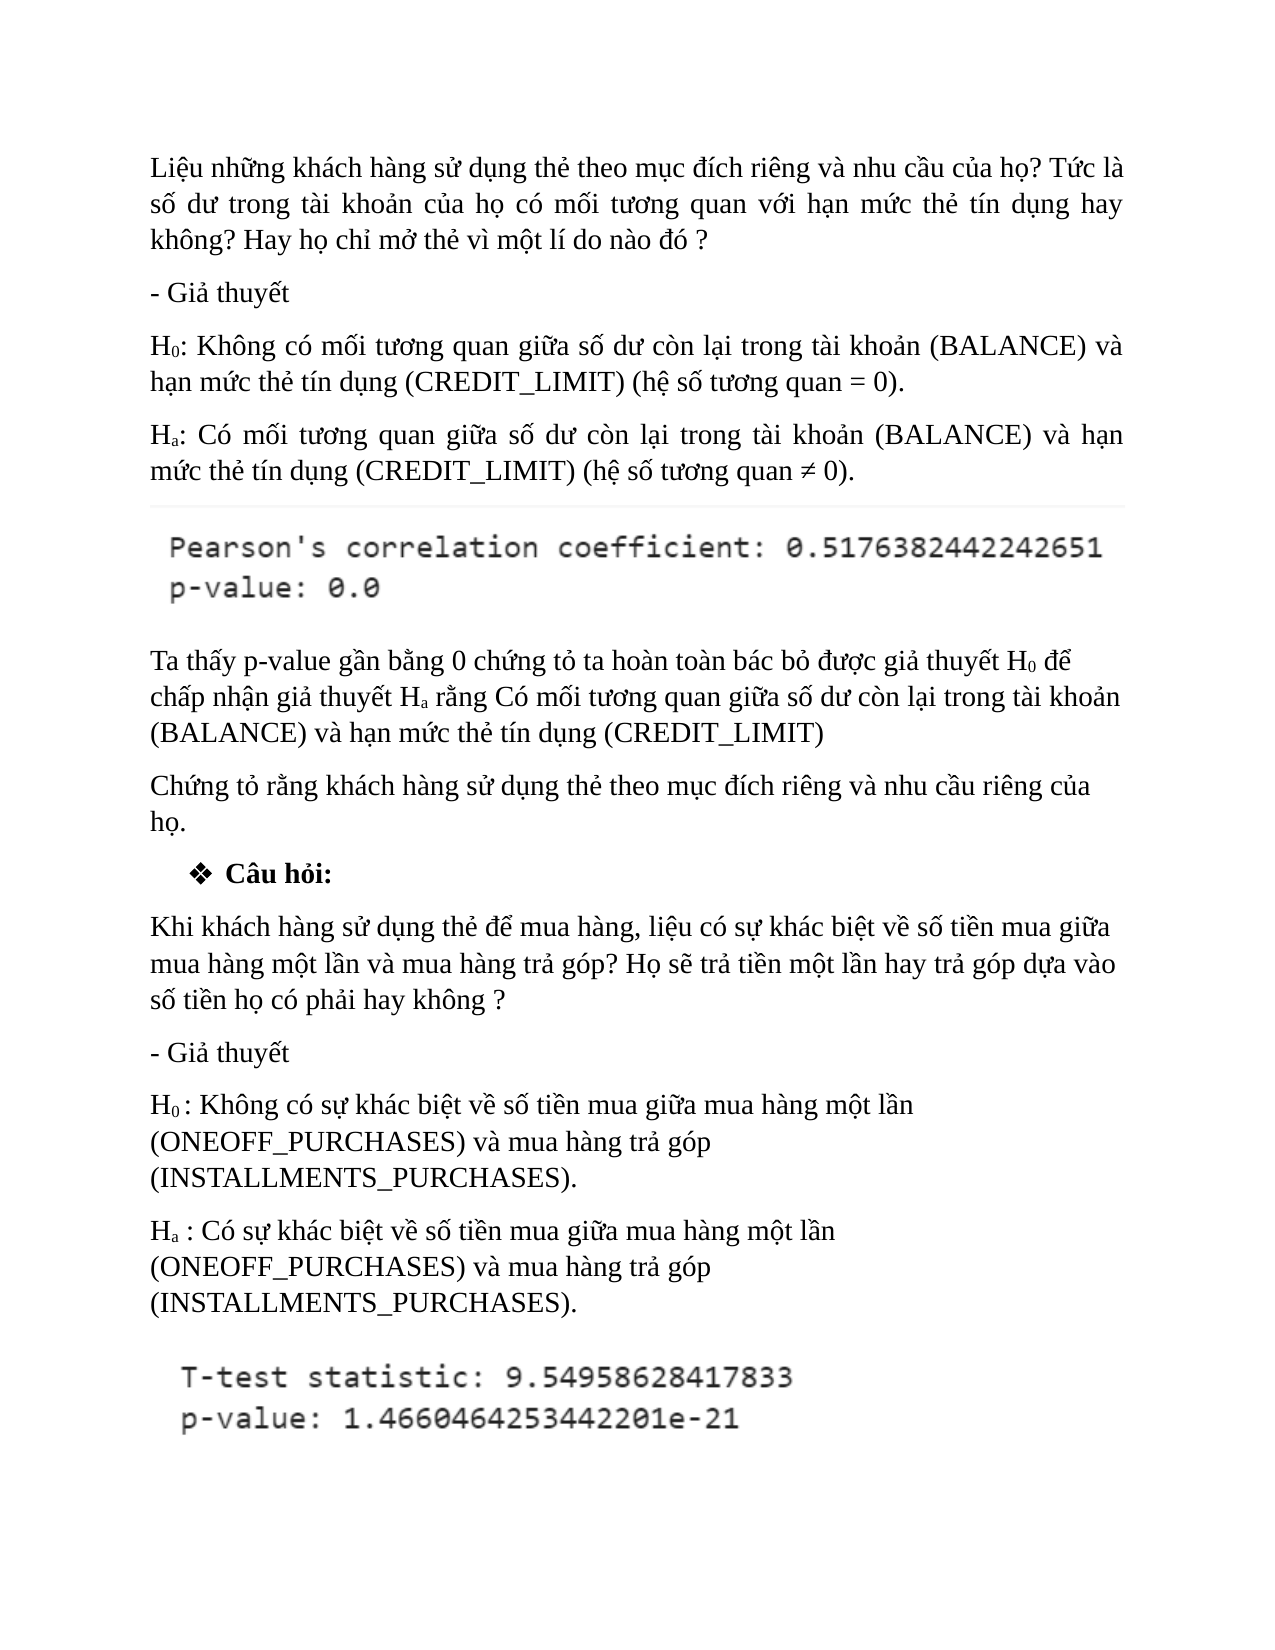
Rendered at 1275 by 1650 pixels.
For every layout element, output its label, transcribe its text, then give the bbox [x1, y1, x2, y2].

text Liệu những khách hàng sử dụng thẻ theo mục đích riêng và nhu cầu của họ? Tức là số dư trong tài khoản của họ có mối tương quan với hạn mức thẻ tín dụng hay không? Hay họ chỉ mở thẻ vì một lí do nào đó ? [150, 150, 1125, 256]
list Câu hỏi: [187, 857, 1125, 890]
text H0: Không có mối tương quan giữa số dư còn lại trong tài khoản (BALANCE) và hạn mức thẻ tín dụng (CREDIT_LIMIT) (hệ số tương quan = 0). [150, 328, 1125, 398]
text Khi khách hàng sử dụng thẻ để mua hàng, liệu có sự khác biệt về số tiền mua giữa mua hàng một lần và mua hàng trả góp? Họ sẽ trả tiền một lần hay trả góp dựa vào số tiền họ có phải hay không ? [150, 909, 1125, 1015]
text Ha : Có sự khác biệt về số tiền mua giữa mua hàng một lần (ONEOFF_PURCHASES) và mua hàng trả góp (INSTALLMENTS_PURCHASES). [150, 1213, 1125, 1318]
text Chứng tỏ rằng khách hàng sử dụng thẻ theo mục đích riêng và nhu cầu riêng của họ. [150, 768, 1125, 837]
picture [150, 505, 1125, 624]
text H0 : Không có sự khác biệt về số tiền mua giữa mua hàng một lần (ONEOFF_PURCHASES) và mua hàng trả góp (INSTALLMENTS_PURCHASES). [150, 1087, 1125, 1193]
text Ta thấy p-value gần bằng 0 chứng tỏ ta hoàn toàn bác bỏ được giả thuyết H0 để chấp nhận giả thuyết Ha rằng Có mối tương quan giữa số dư còn lại trong tài khoản (BALANCE) và hạn mức thẻ tín dụng (CREDIT_LIMIT) [150, 643, 1125, 748]
picture [150, 1337, 810, 1454]
text Ha: Có mối tương quan giữa số dư còn lại trong tài khoản (BALANCE) và hạn mức thẻ tín dụng (CREDIT_LIMIT) (hệ số tương quan ≠ 0). [150, 417, 1125, 487]
text - Giả thuyết [150, 1035, 1125, 1068]
text - Giả thuyết [150, 275, 1125, 309]
